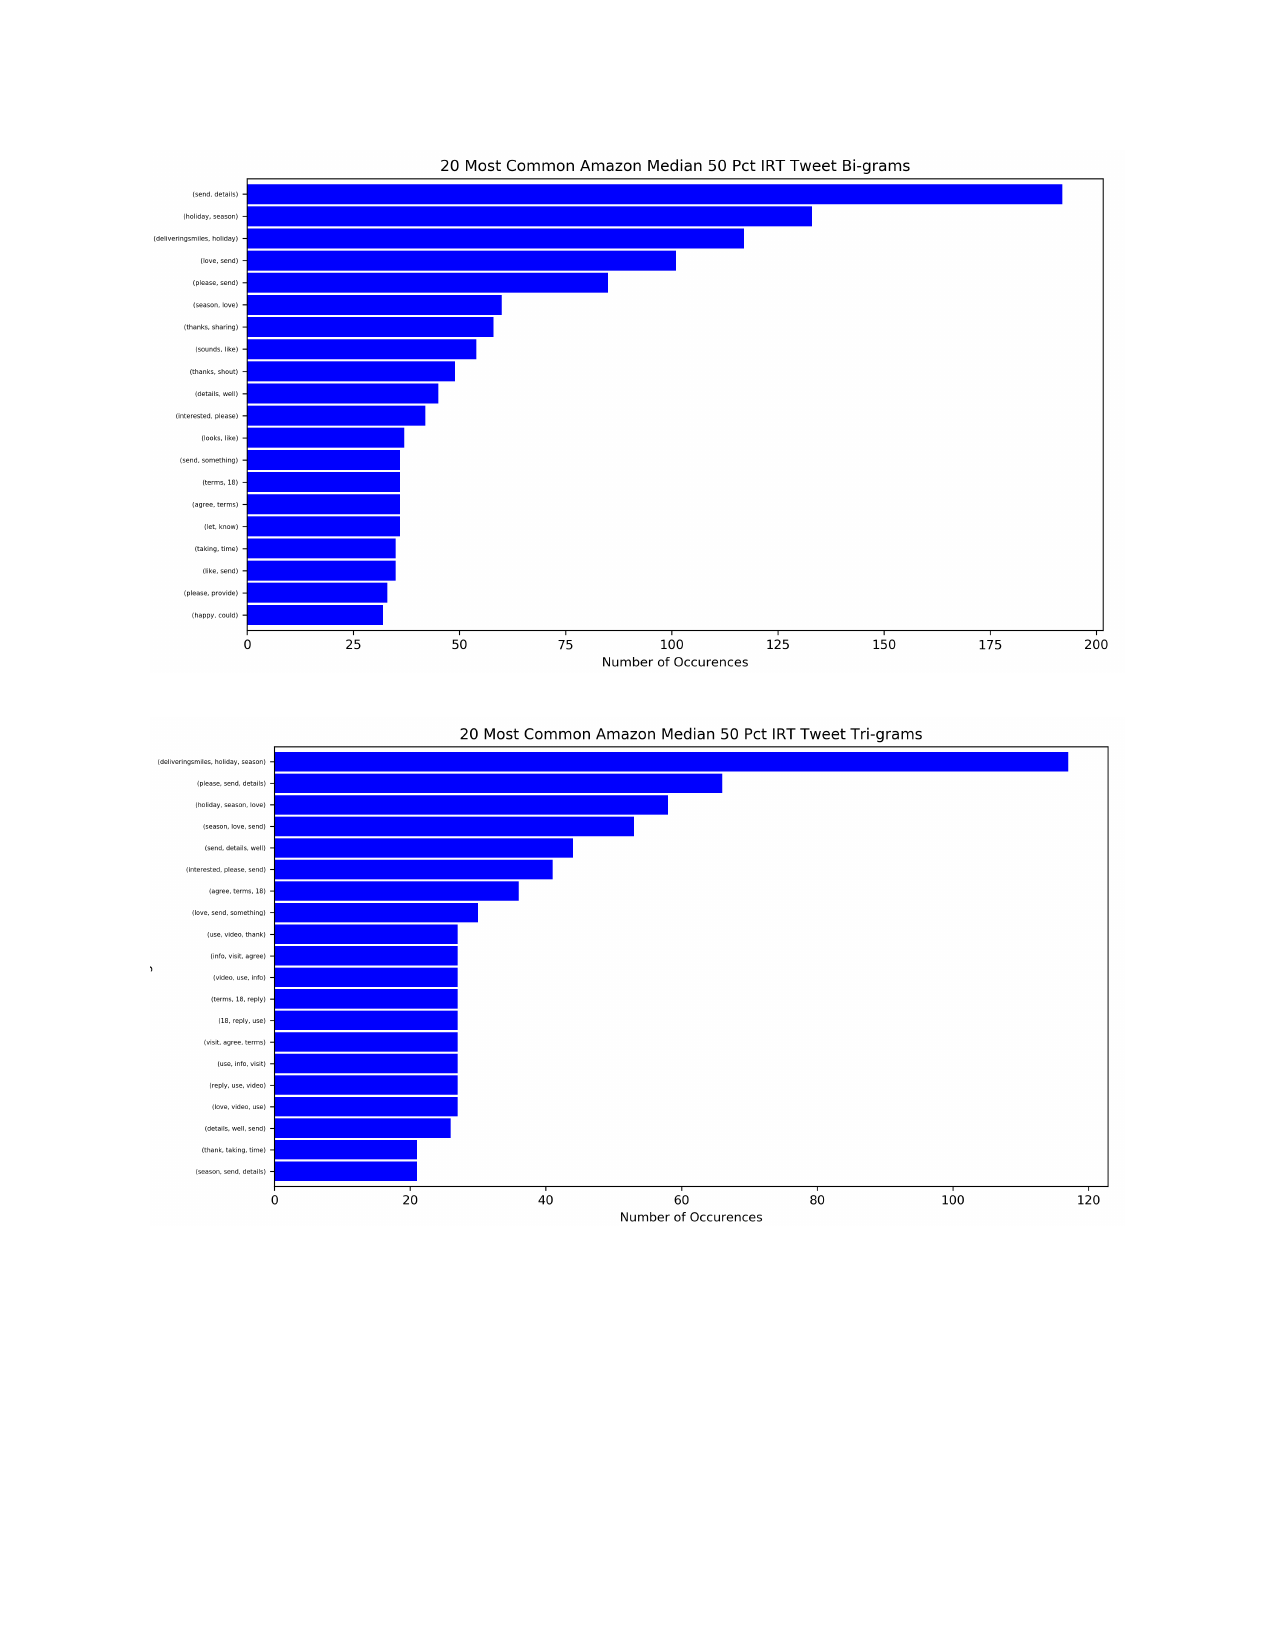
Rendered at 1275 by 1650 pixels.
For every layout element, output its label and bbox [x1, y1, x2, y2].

picture [150, 150, 1125, 673]
picture [150, 717, 1125, 1226]
